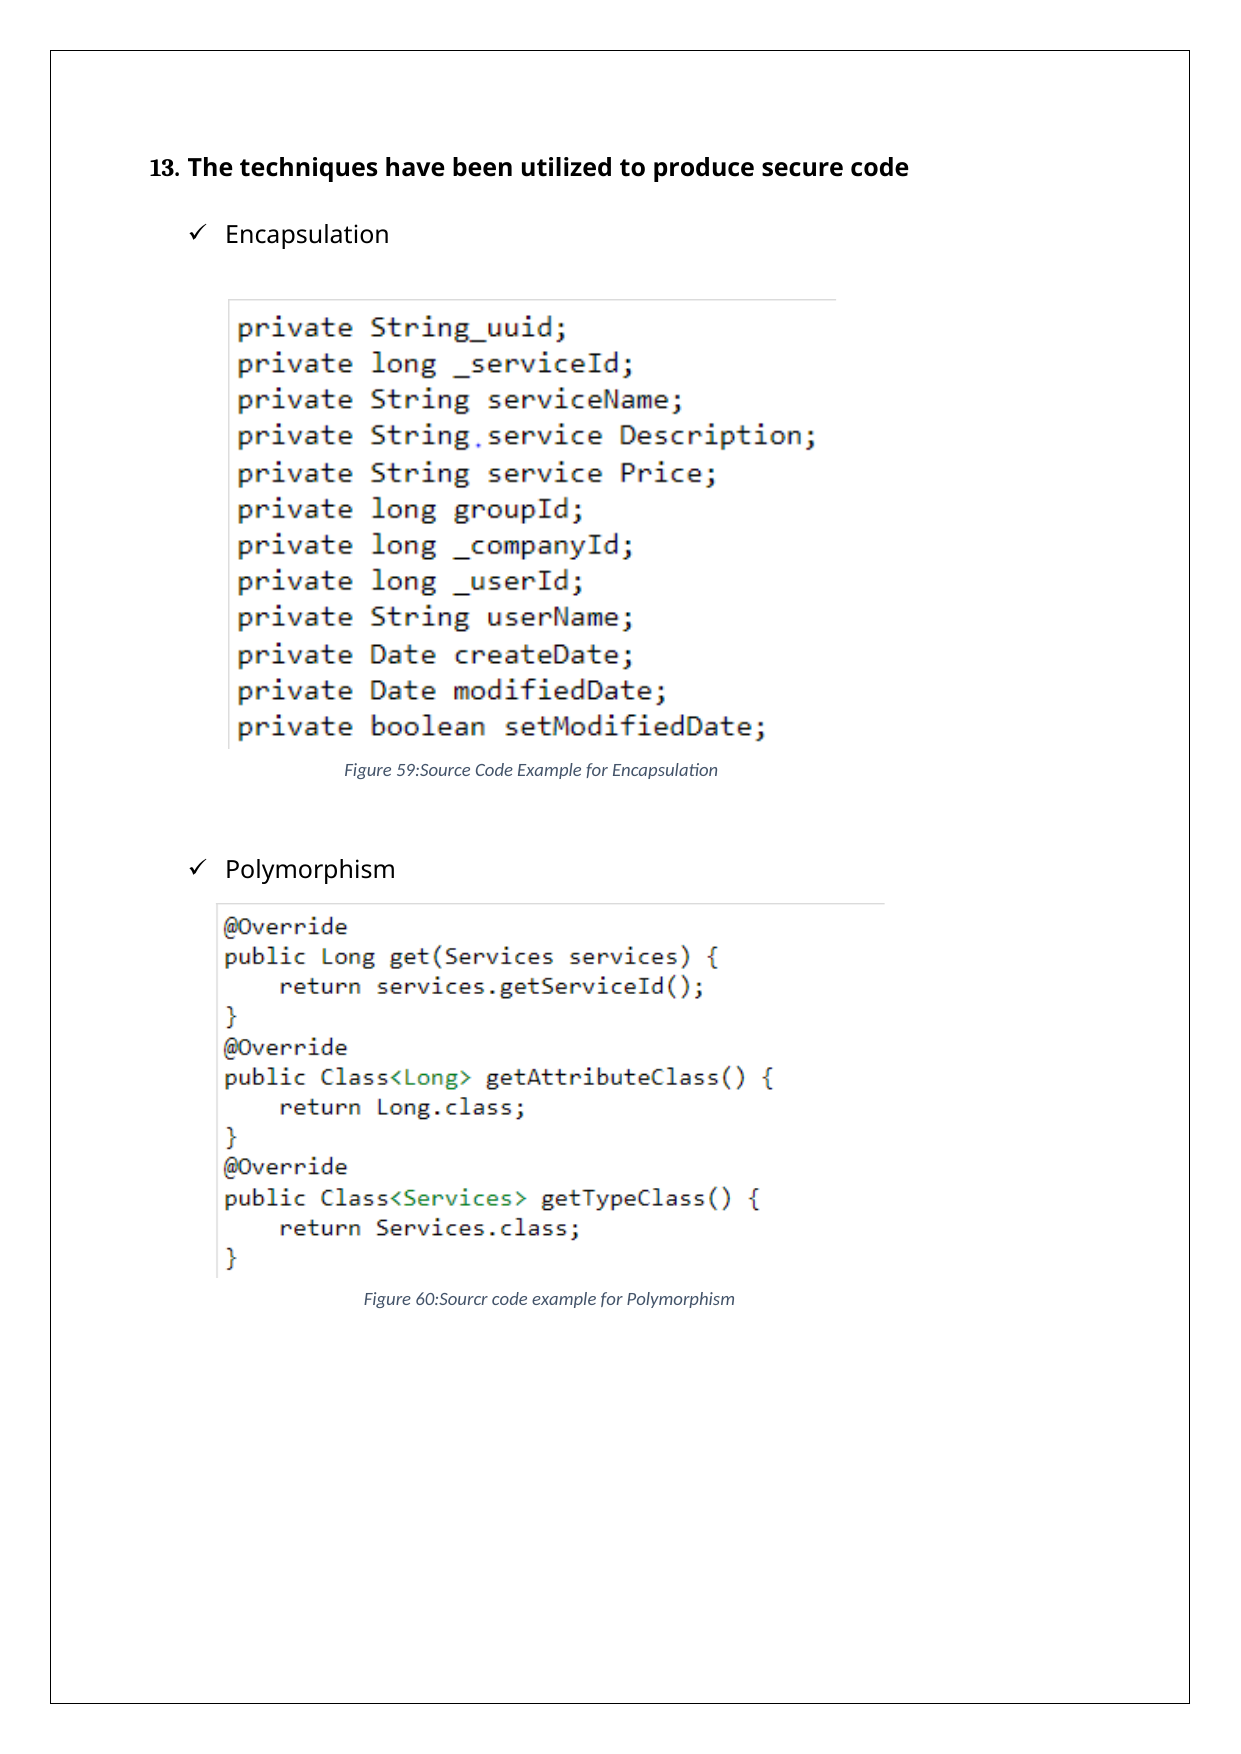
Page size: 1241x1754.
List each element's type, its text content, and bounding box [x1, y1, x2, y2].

list Encapsulation [187, 217, 1053, 251]
list Polymorphism [187, 852, 1090, 886]
picture [228, 299, 837, 749]
picture [215, 903, 885, 1278]
list The techniques have been utilized to produce secure code [150, 150, 1053, 184]
